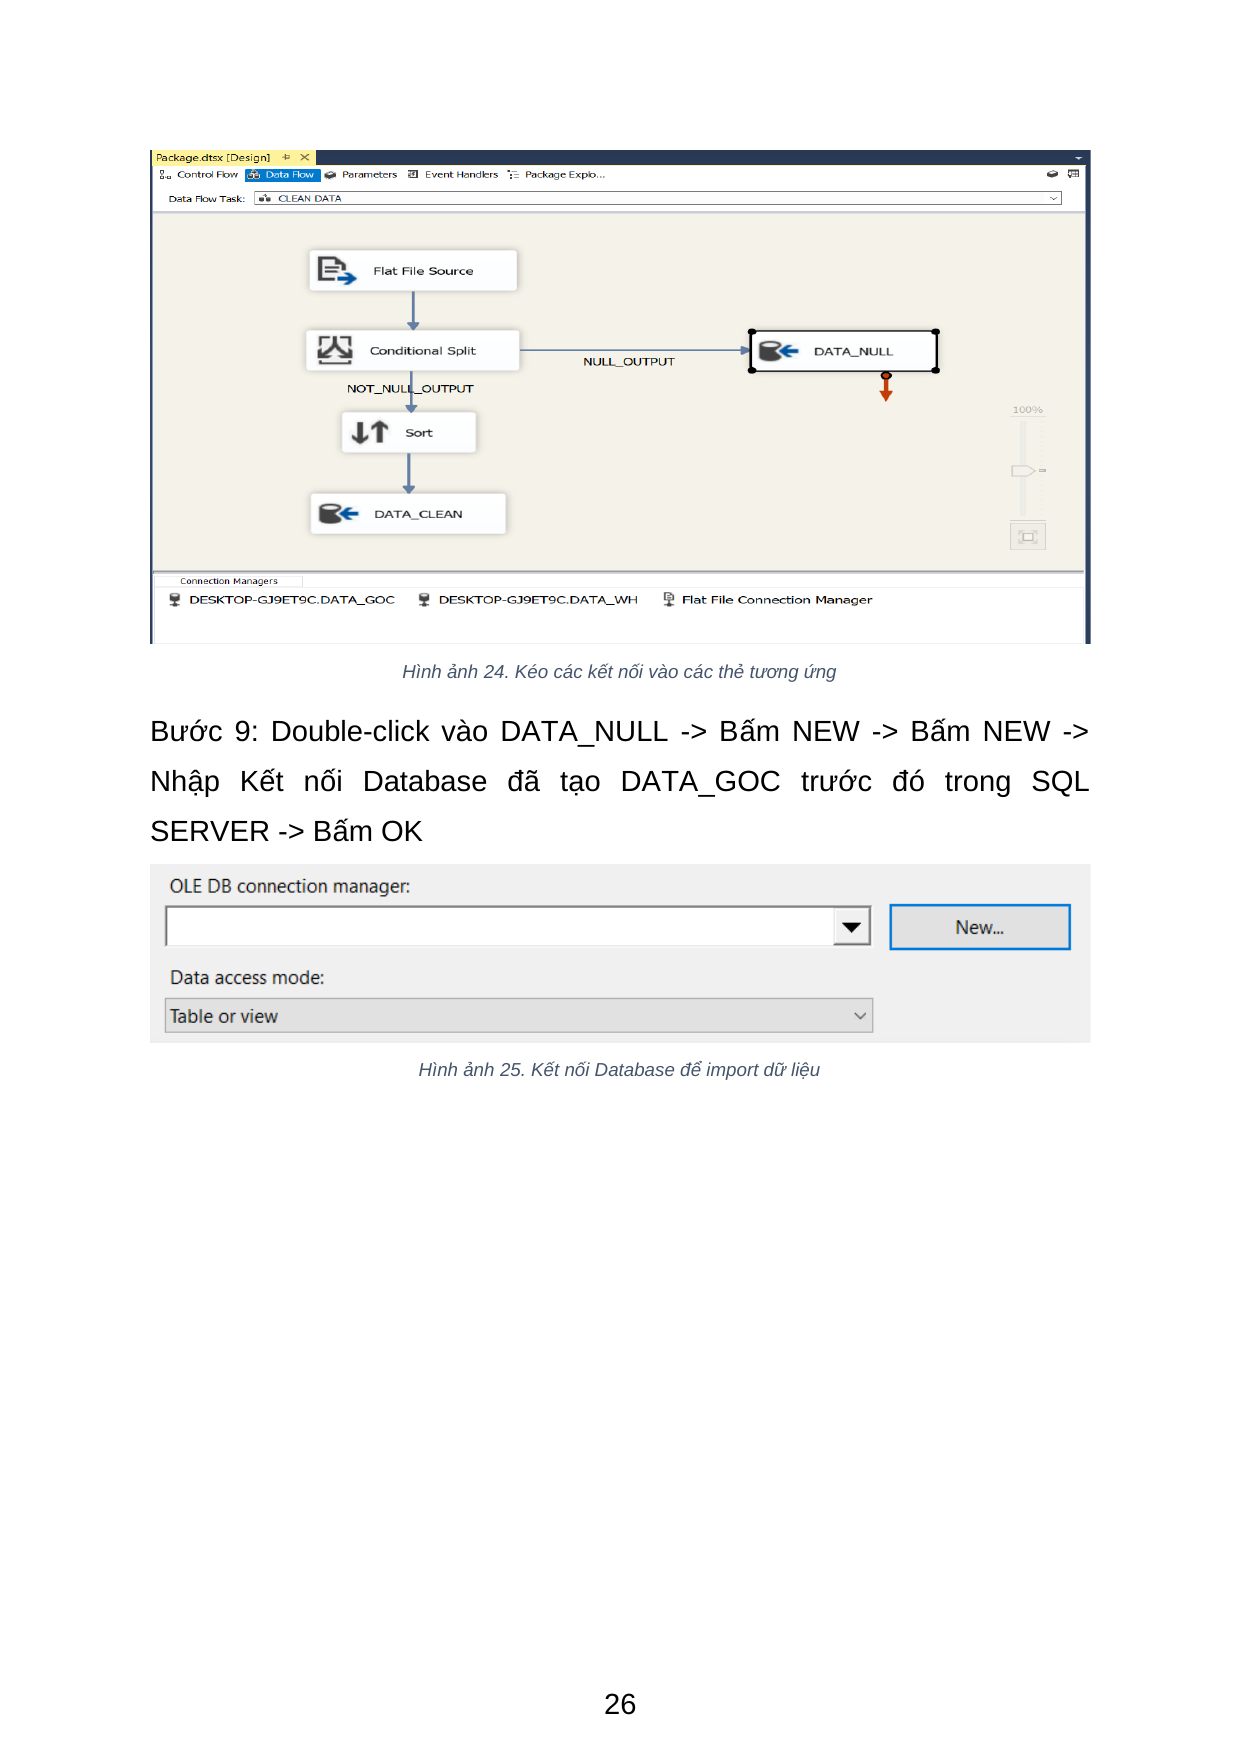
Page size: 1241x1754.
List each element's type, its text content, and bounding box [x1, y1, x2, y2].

picture [150, 864, 1091, 1043]
text Bước 9: Double-click vào DATA_NULL -> Bấm NEW -> Bấm NEW -> Nhập Kết nối Database đã tạo DATA_GOC trước đó trong SQL SERVER -> Bấm OK [150, 714, 1090, 848]
picture [150, 150, 1091, 644]
